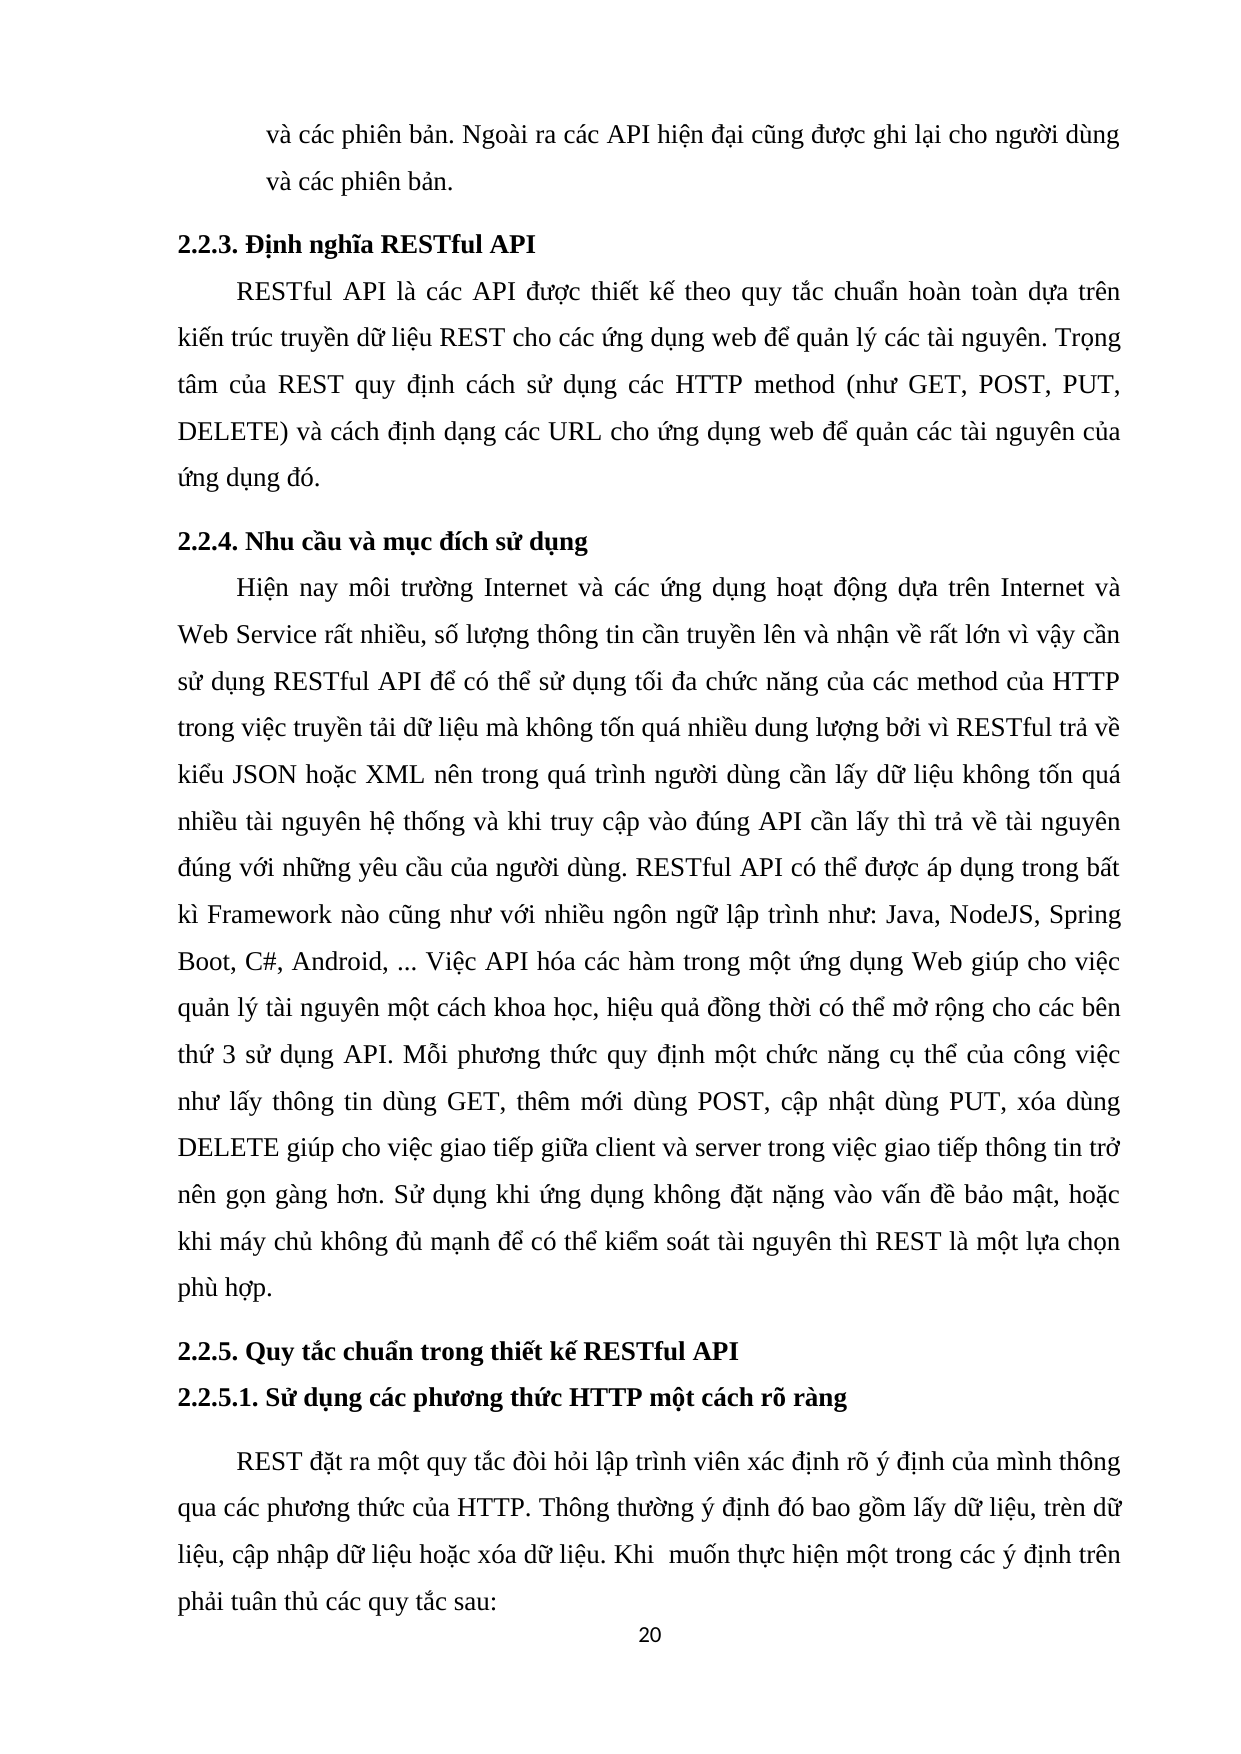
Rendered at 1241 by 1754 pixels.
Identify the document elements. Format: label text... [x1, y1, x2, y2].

text Hiện nay môi trường Internet và các ứng dụng hoạt động dựa trên Internet và Web Service rất nhiều, số lượng thông tin cần truyền lên và nhận về rất lớn vì vậy cần sử dụng RESTful API để có thể sử dụng tối đa chức năng của các method của HTTP trong việc truyền tải dữ liệu mà không tốn quá nhiều dung lượng bởi vì RESTful trả về kiểu JSON hoặc XML nên trong quá trình người dùng cần lấy dữ liệu không tốn quá nhiều tài nguyên hệ thống và khi truy cập vào đúng API cần lấy thì trả về tài nguyên đúng với những yêu cầu của người dùng. RESTful API có thể được áp dụng trong bất kì Framework nào cũng như với nhiều ngôn ngữ lập trình như: Java, NodeJS, Spring Boot, C#, Android, ... Việc API hóa các hàm trong một ứng dụng Web giúp cho việc quản lý tài nguyên một cách khoa học, hiệu quả đồng thời có thể mở rộng cho các bên thứ 3 sử dụng API. Mỗi phương thức quy định một chức năng cụ thể của công việc như lấy thông tin dùng GET, thêm mới dùng POST, cập nhật dùng PUT, xóa dùng DELETE giúp cho việc giao tiếp giữa client và server trong việc giao tiếp thông tin trở nên gọn gàng hơn. Sử dụng khi ứng dụng không đặt nặng vào vấn đề bảo mật, hoặc khi máy chủ không đủ mạnh để có thể kiểm soát tài nguyên thì REST là một lựa chọn phù hợp. [177, 571, 1122, 1303]
text 2.2.5.1. Sử dụng các phương thức HTTP một cách rõ ràng [177, 1381, 1122, 1413]
subtitle 2.2.5. Quy tắc chuẩn trong thiết kế RESTful API [177, 1335, 1122, 1366]
text RESTful API là các API được thiết kế theo quy tắc chuẩn hoàn toàn dựa trên kiến trúc truyền dữ liệu REST cho các ứng dụng web để quản lý các tài nguyên. Trọng tâm của REST quy định cách sử dụng các HTTP method (như GET, POST, PUT, DELETE) và cách định dạng các URL cho ứng dụng web để quản các tài nguyên của ứng dụng đó. [177, 275, 1122, 493]
subtitle 2.2.4. Nhu cầu và mục đích sử dụng [177, 525, 1122, 556]
subtitle 2.2.3. Định nghĩa RESTful API [177, 228, 1122, 259]
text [266, 118, 1122, 196]
text REST đặt ra một quy tắc đòi hỏi lập trình viên xác định rõ ý định của mình thông qua các phương thức của HTTP. Thông thường ý định đó bao gồm lấy dữ liệu, trèn dữ liệu, cập nhập dữ liệu hoặc xóa dữ liệu. Khi muốn thực hiện một trong các ý định trên phải tuân thủ các quy tắc sau: [177, 1445, 1122, 1616]
